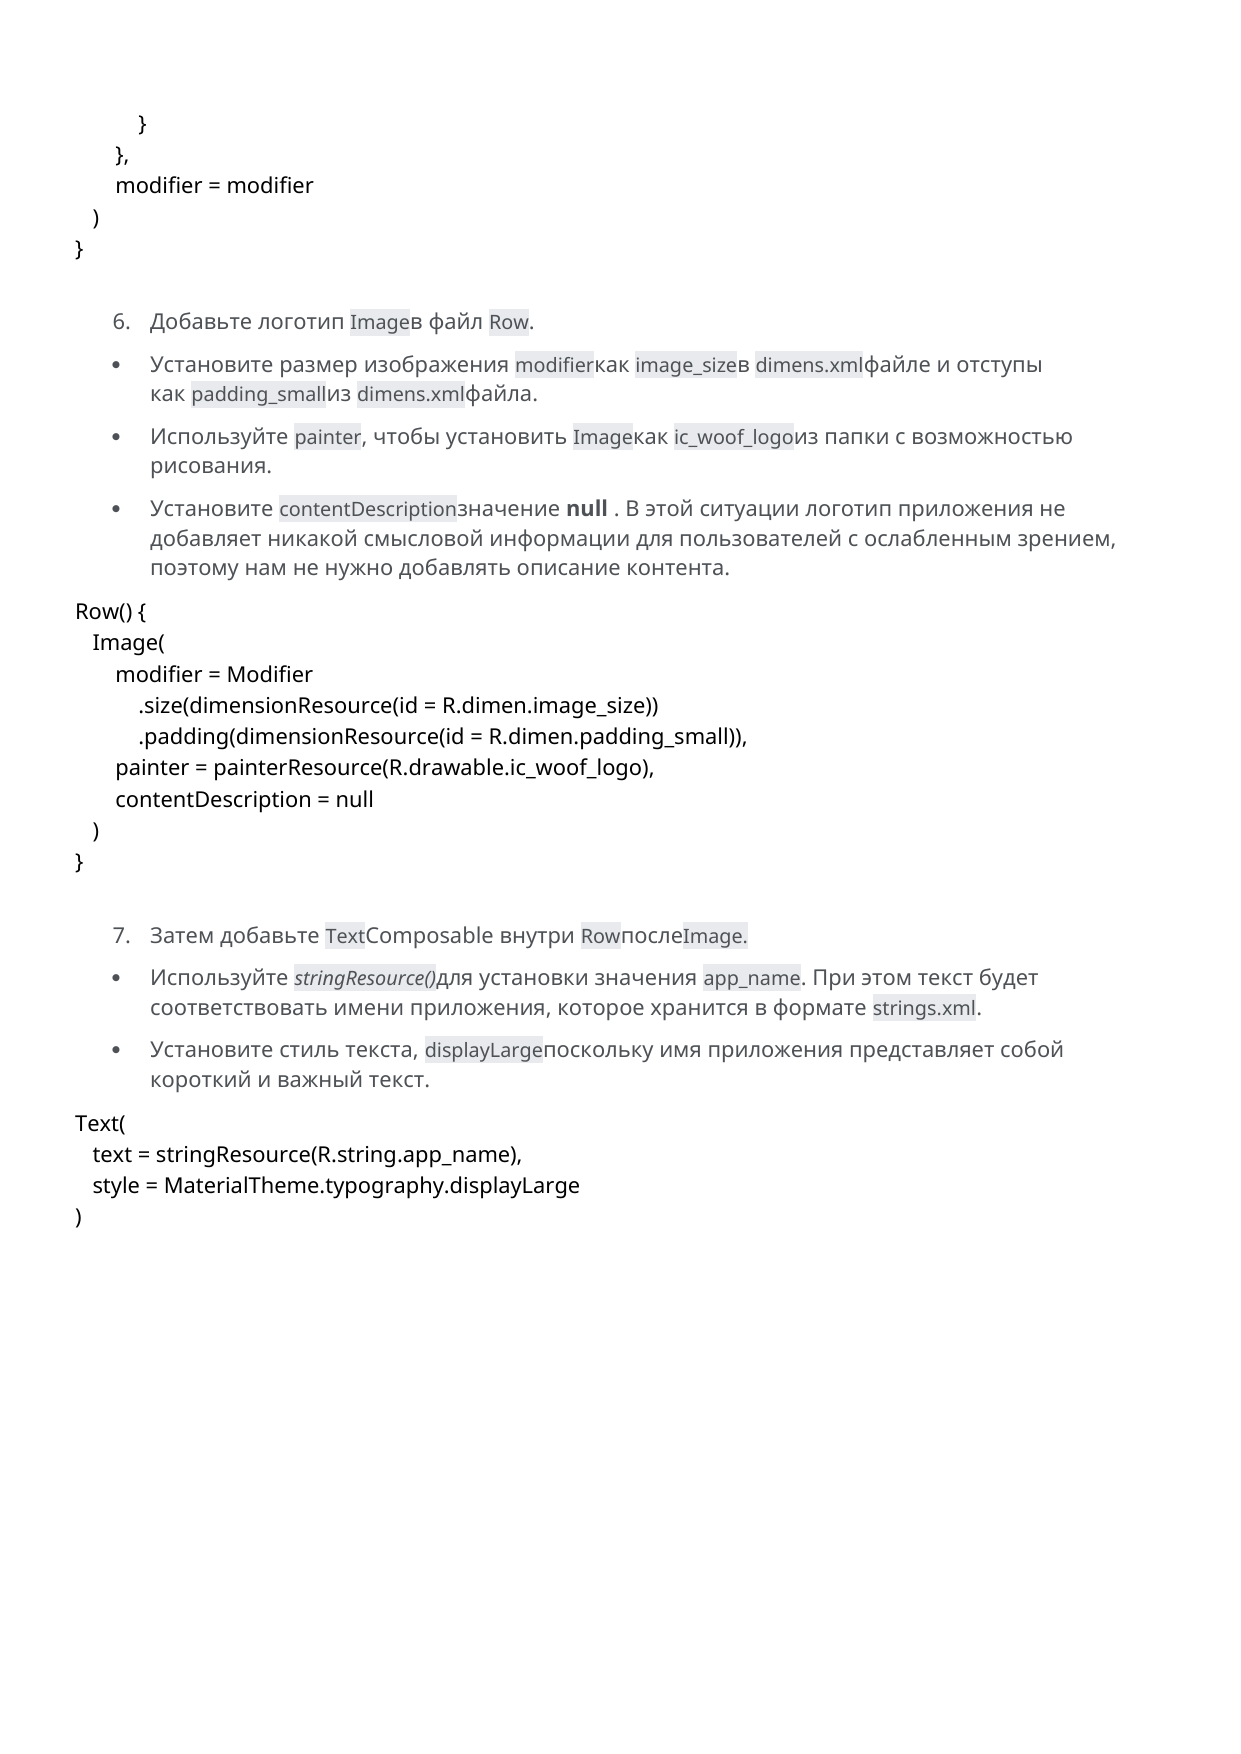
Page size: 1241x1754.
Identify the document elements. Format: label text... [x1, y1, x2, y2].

list Используйте painter, чтобы установить Imageкак ic_woof_logoиз папки с возможностью рисования. [112, 421, 1165, 480]
list Затем добавьте TextComposable внутри RowпослеImage. [112, 919, 1165, 949]
text Row() { Image( modifier = Modifier .size(dimensionResource(id = R.dimen.image_size)) .padding(dimensionResource(id = R.dimen.padding_small)), painter = painterResource(R.drawable.ic_woof_logo), contentDescription = null ) } [75, 594, 1165, 907]
list Добавьте логотип Imageв файл Row. [112, 306, 1165, 336]
list Установите размер изображения modifierкак image_sizeв dimens.xmlфайле и отступы как padding_smallиз dimens.xmlфайла. [112, 348, 1165, 408]
list Установите contentDescriptionзначение null . В этой ситуации логотип приложения не добавляет никакой смысловой информации для пользователей с ослабленным зрением, поэтому нам не нужно добавлять описание контента. [112, 493, 1165, 582]
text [75, 75, 1165, 294]
text Text( text = stringResource(R.string.app_name), style = MaterialTheme.typography.displayLarge ) [75, 1106, 1165, 1262]
list Установите стиль текста, displayLargeпоскольку имя приложения представляет собой короткий и важный текст. [112, 1034, 1165, 1093]
list Используйте stringResource()для установки значения app_name. При этом текст будет соответствовать имени приложения, которое хранится в формате strings.xml. [112, 962, 1165, 1021]
